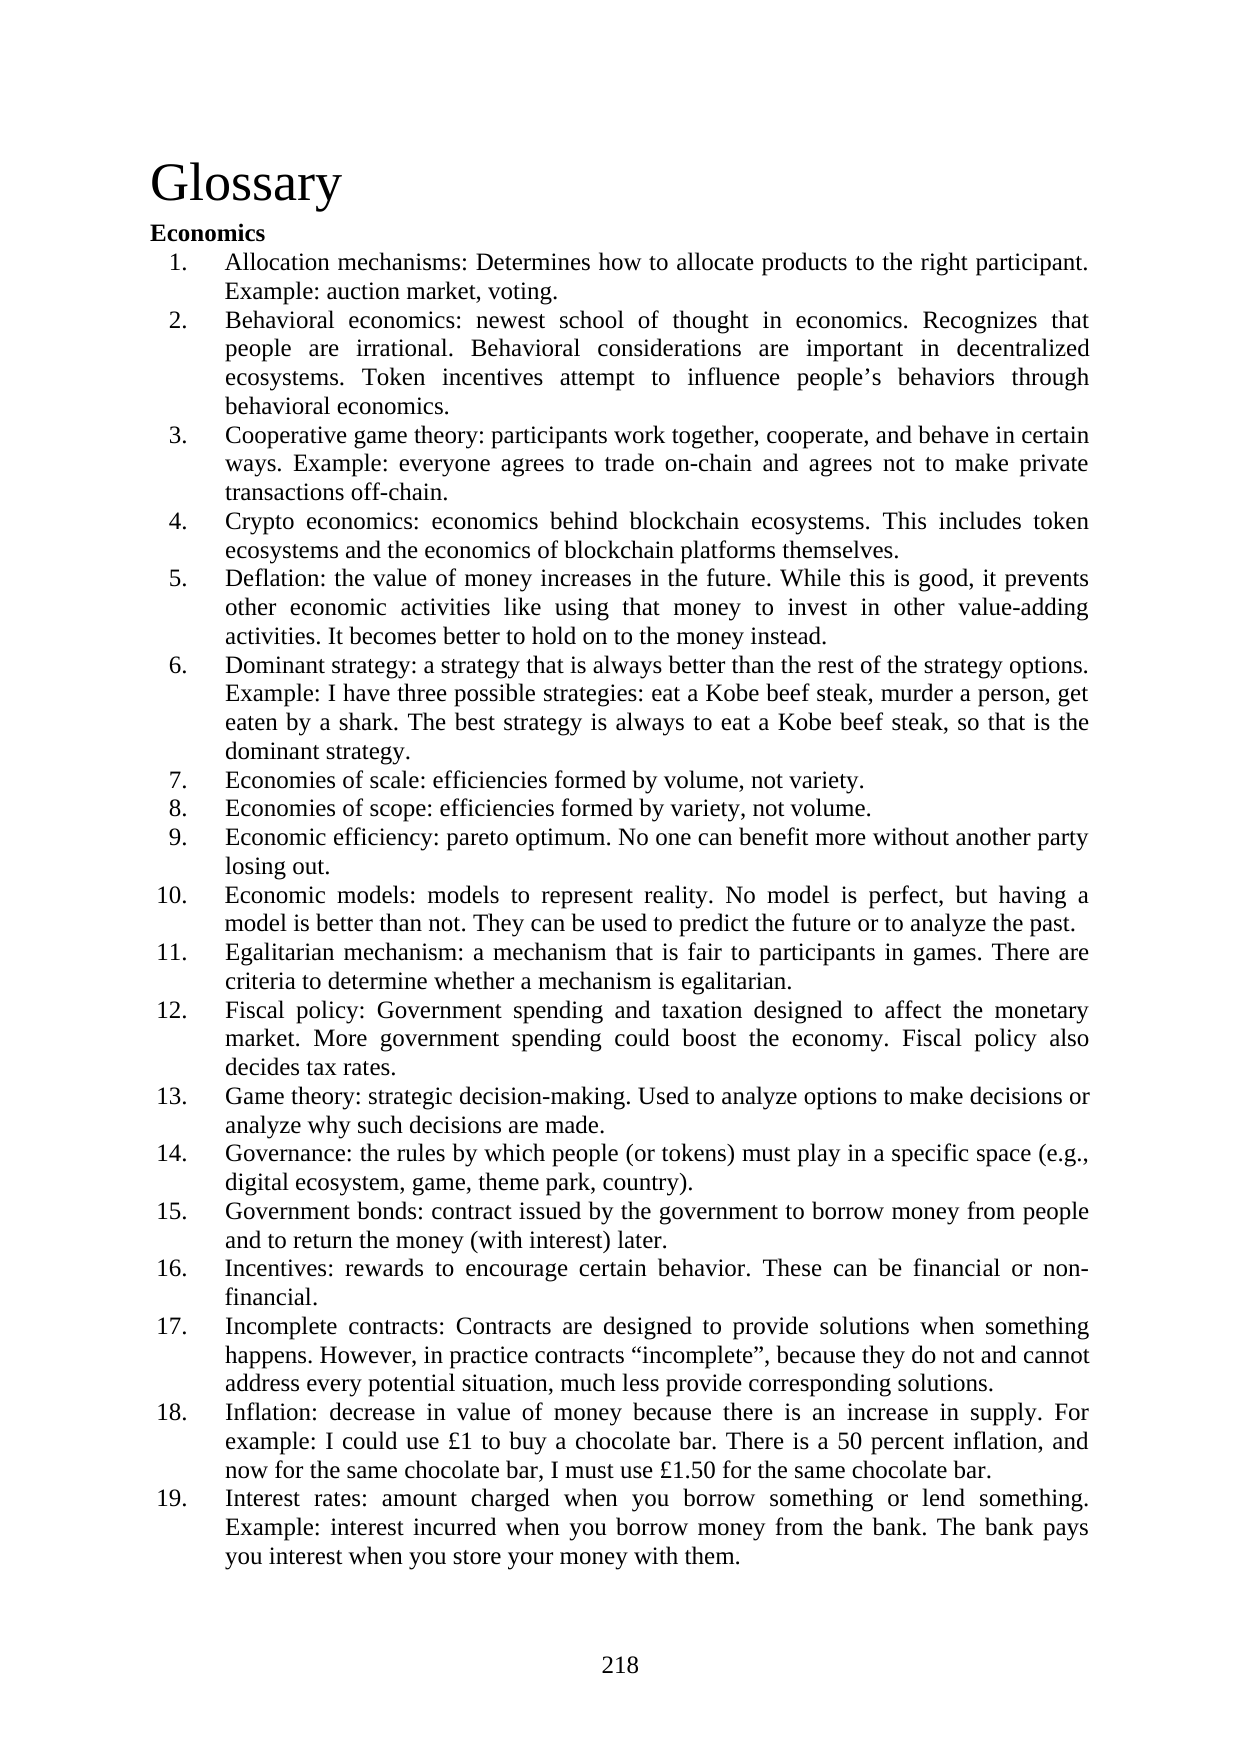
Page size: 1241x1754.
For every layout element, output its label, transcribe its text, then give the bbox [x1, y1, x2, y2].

list Economic efficiency: pareto optimum. No one can benefit more without another party losing out. [187, 822, 1090, 880]
list Allocation mechanisms: Determines how to allocate products to the right participant. Example: auction market, voting. [187, 247, 1090, 305]
list Economies of scale: efficiencies formed by volume, not variety. [187, 765, 1090, 793]
list Game theory: strategic decision-making. Used to analyze options to make decisions or analyze why such decisions are made. [187, 1081, 1090, 1138]
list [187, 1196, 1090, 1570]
text Economics [150, 218, 1090, 247]
list Economies of scope: efficiencies formed by variety, not volume. [187, 793, 1090, 822]
list Behavioral economics: newest school of thought in economics. Recognizes that people are irrational. Behavioral considerations are important in decentralized ecosystems. Token incentives attempt to influence people’s behaviors through behavioral economics. [187, 305, 1090, 420]
list Dominant strategy: a strategy that is always better than the rest of the strategy options. Example: I have three possible strategies: eat a Kobe beef steak, murder a person, get eaten by a shark. The best strategy is always to eat a Kobe beef steak, so that is the dominant strategy. [187, 650, 1090, 765]
title Glossary [150, 150, 1090, 212]
list Cooperative game theory: participants work together, cooperate, and behave in certain ways. Example: everyone agrees to trade on-chain and agrees not to make private transactions off-chain. [187, 420, 1090, 506]
list Fiscal policy: Government spending and taxation designed to affect the monetary market. More government spending could boost the economy. Fiscal policy also decides tax rates. [187, 995, 1090, 1081]
list Crypto economics: economics behind blockchain ecosystems. This includes token ecosystems and the economics of blockchain platforms themselves. [187, 506, 1090, 563]
list Governance: the rules by which people (or tokens) must play in a specific space (e.g., digital ecosystem, game, theme park, country). [187, 1138, 1090, 1196]
list Egalitarian mechanism: a mechanism that is fair to participants in games. There are criteria to determine whether a mechanism is egalitarian. [187, 937, 1090, 995]
list Deflation: the value of money increases in the future. While this is good, it prevents other economic activities like using that money to invest in other value-adding activities. It becomes better to hold on to the money instead. [187, 563, 1090, 650]
list Economic models: models to represent reality. No model is perfect, but having a model is better than not. They can be used to predict the future or to analyze the past. [187, 880, 1090, 937]
